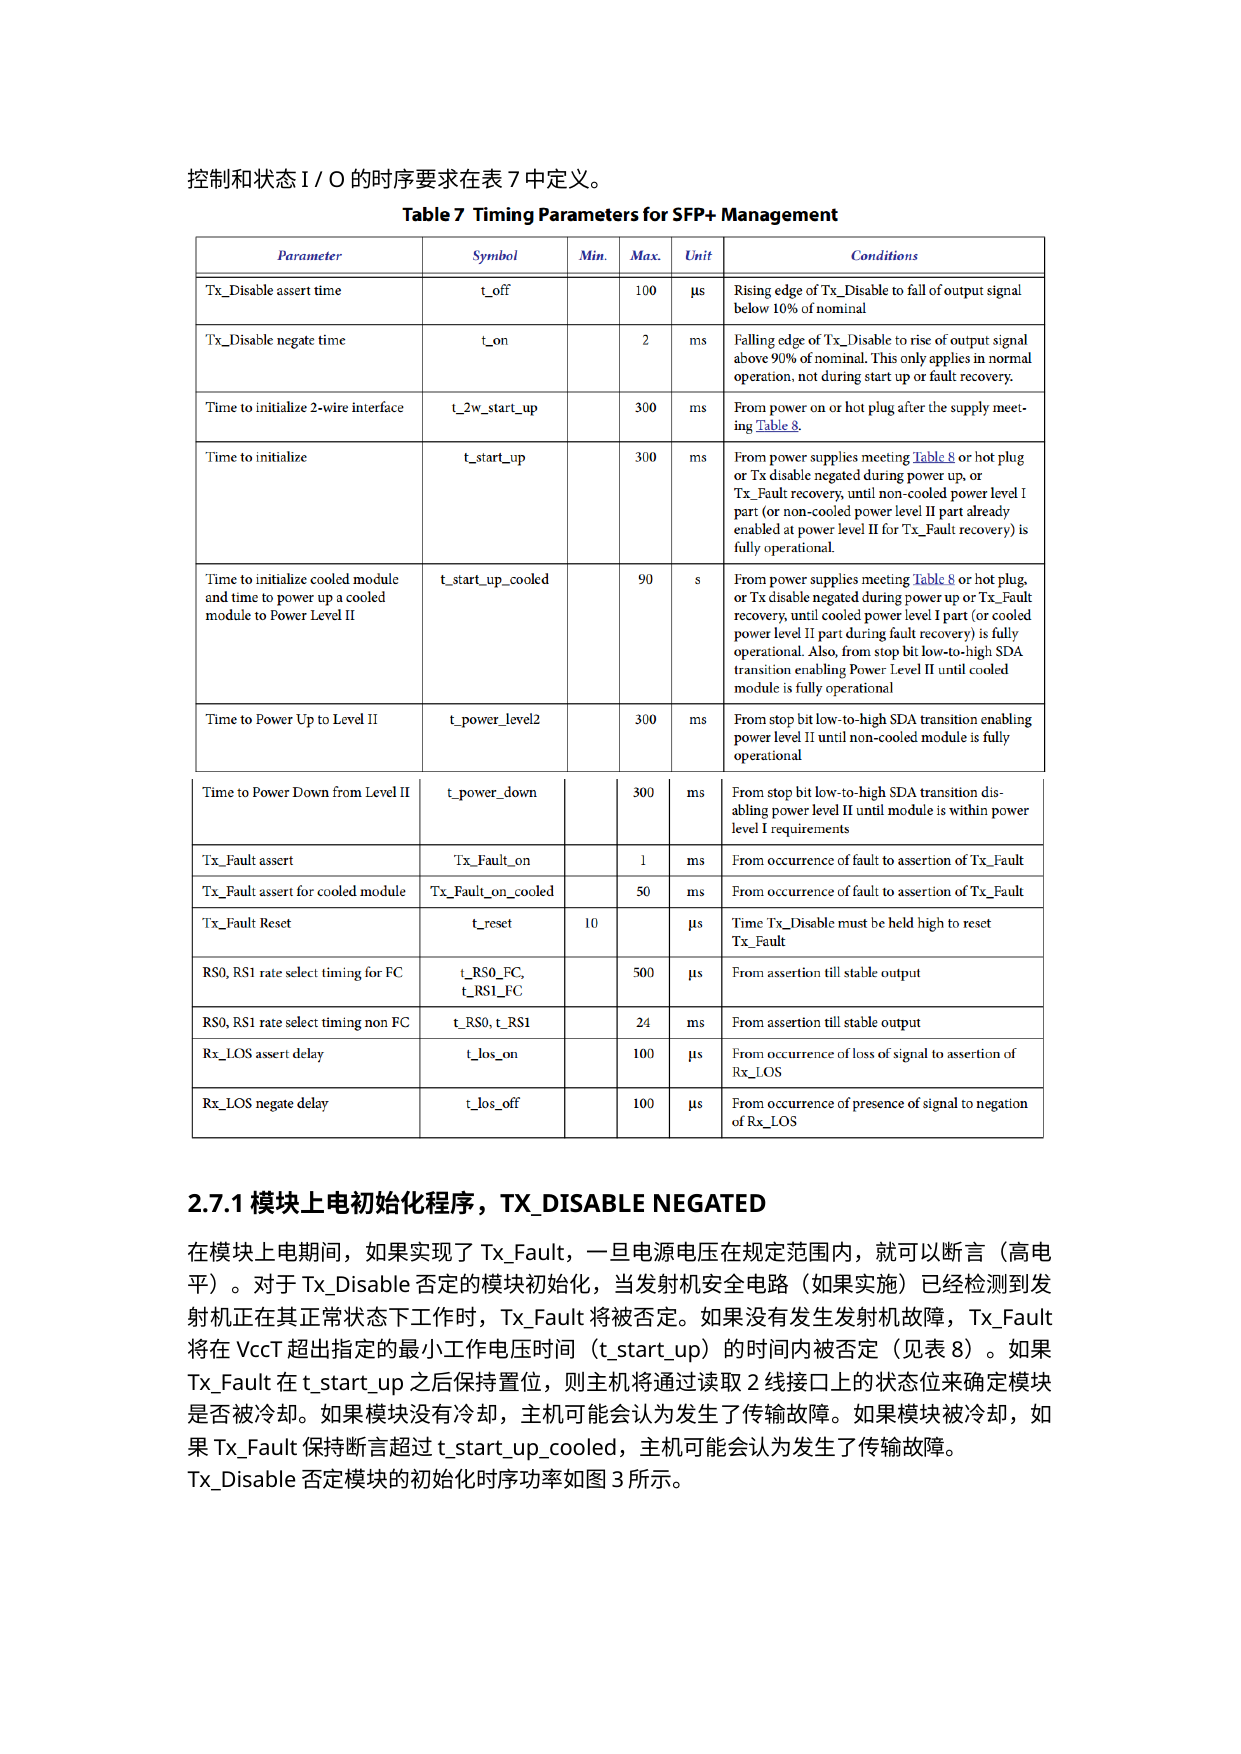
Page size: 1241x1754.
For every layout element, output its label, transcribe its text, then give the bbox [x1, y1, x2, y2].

list 2.7.1模块上电初始化程序，TX_DISABLE NEGATED [187, 1169, 1053, 1234]
picture [187, 779, 1053, 1149]
list 在模块上电期间，如果实现了Tx_Fault，一旦电源电压在规定范围内，就可以断言（高电平）。对于Tx_Disable否定的模块初始化，当发射机安全电路（如果实施）已经检测到发射机正在其正常状态下工作时，Tx_Fault将被否定。如果没有发生发射机故障，Tx_Fault将在VccT超出指定的最小工作电压时间（t_start_up）的时间内被否定（见表8）。如果Tx_Fault在t_start_up之后保持置位，则主机将通过读取2线接口上的状态位来确定模块是否被冷却。如果模块没有冷却，主机可能会认为发生了传输故障。如果模块被冷却，如果Tx_Fault保持断言超过t_start_up_cooled，主机可能会认为发生了传输故障。 [187, 1234, 1053, 1462]
picture [187, 194, 1052, 772]
list Tx_Disable否定模块的初始化时序功率如图3所示。 [187, 1462, 1053, 1494]
list 控制和状态I / O的时序要求在表7中定义。 [187, 162, 1053, 194]
